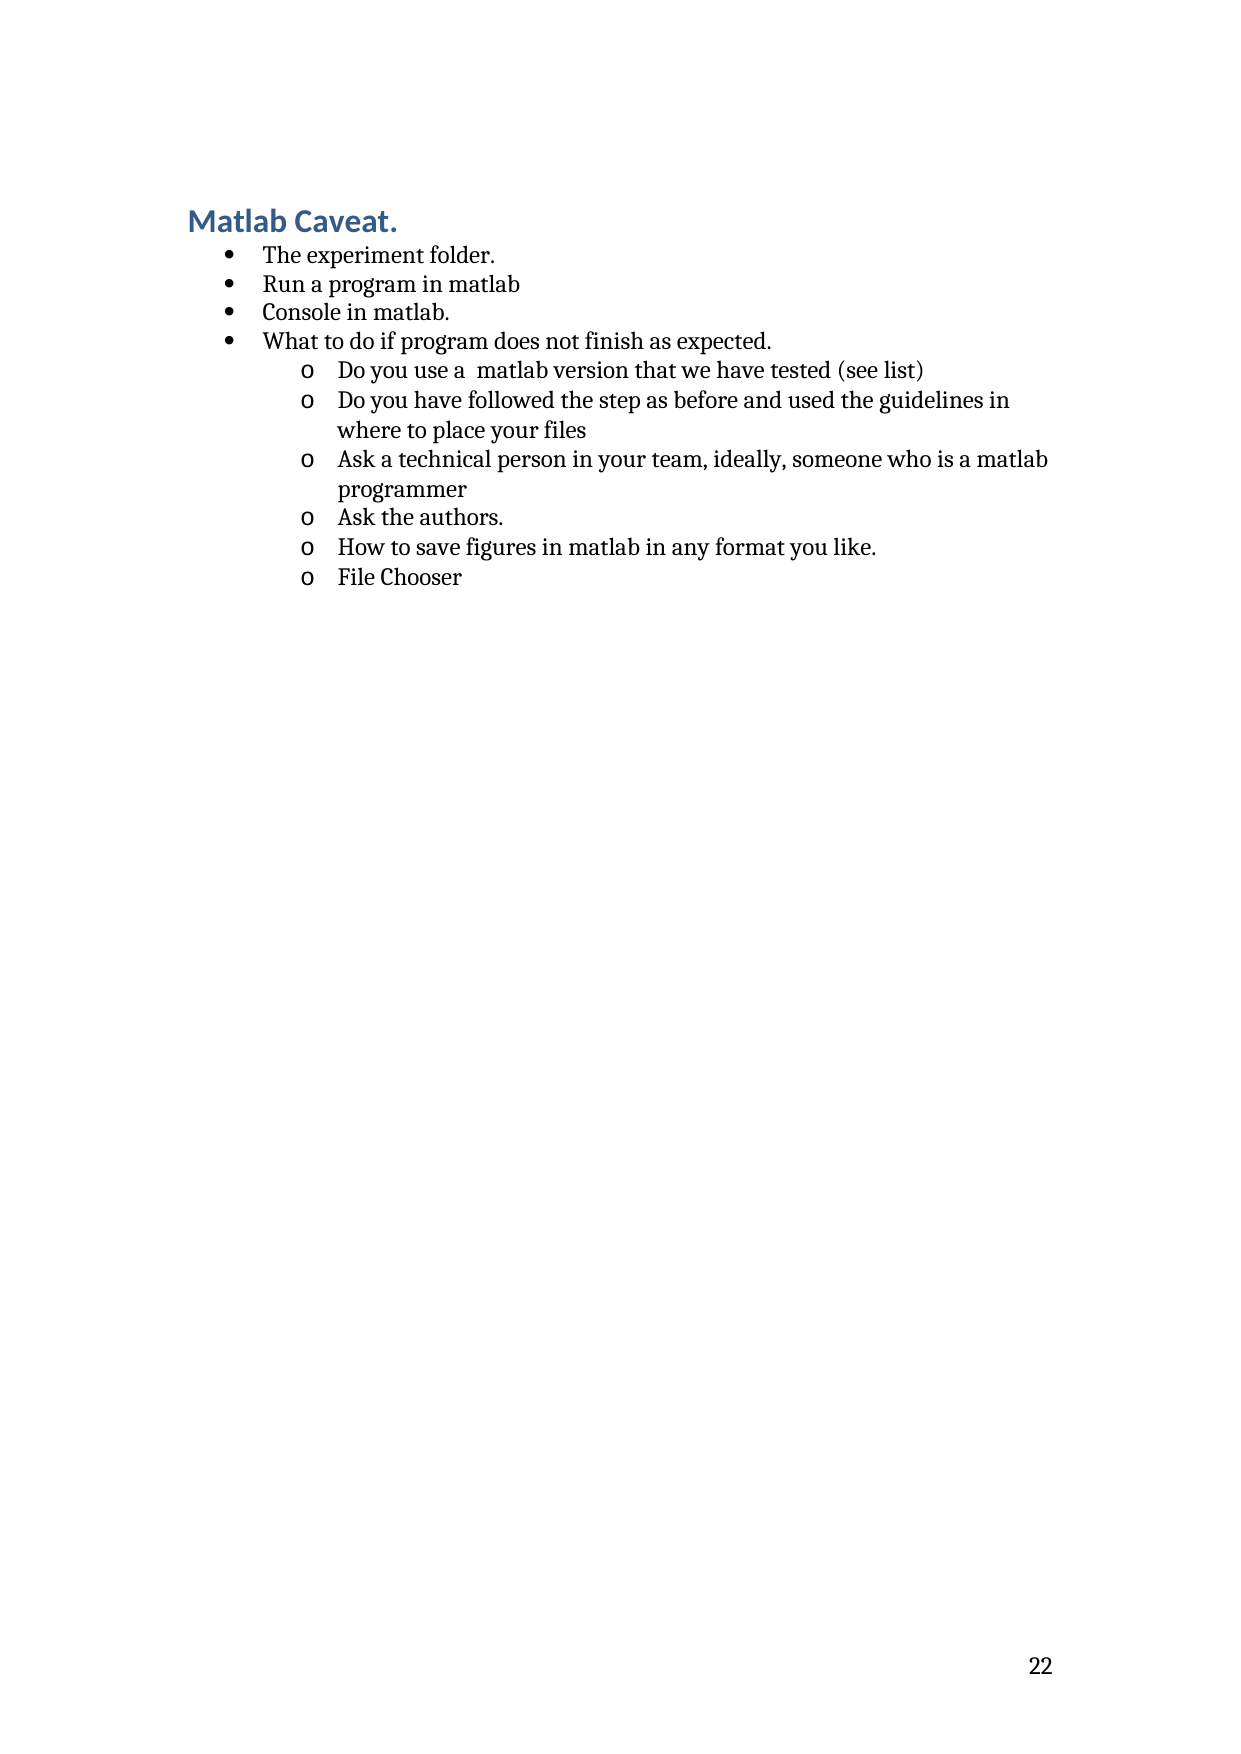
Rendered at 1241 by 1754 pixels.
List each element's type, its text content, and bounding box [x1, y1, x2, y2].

list Ask a technical person in your team, ideally, someone who is a matlab programmer [300, 444, 1053, 503]
list What to do if program does not finish as expected. [225, 327, 1053, 356]
list How to save figures in matlab in any format you like. [300, 533, 1053, 563]
list Do you use a matlab version that we have tested (see list) [300, 356, 1053, 386]
list Console in matlab. [225, 298, 1053, 327]
list The experiment folder. [225, 241, 1053, 269]
list Do you have followed the step as before and used the guidelines in where to place your files [300, 386, 1053, 444]
list Ask the authors. [300, 503, 1053, 533]
list Run a program in matlab [225, 269, 1053, 298]
subtitle Matlab Caveat. [187, 200, 1053, 241]
list File Chooser [300, 563, 1053, 593]
